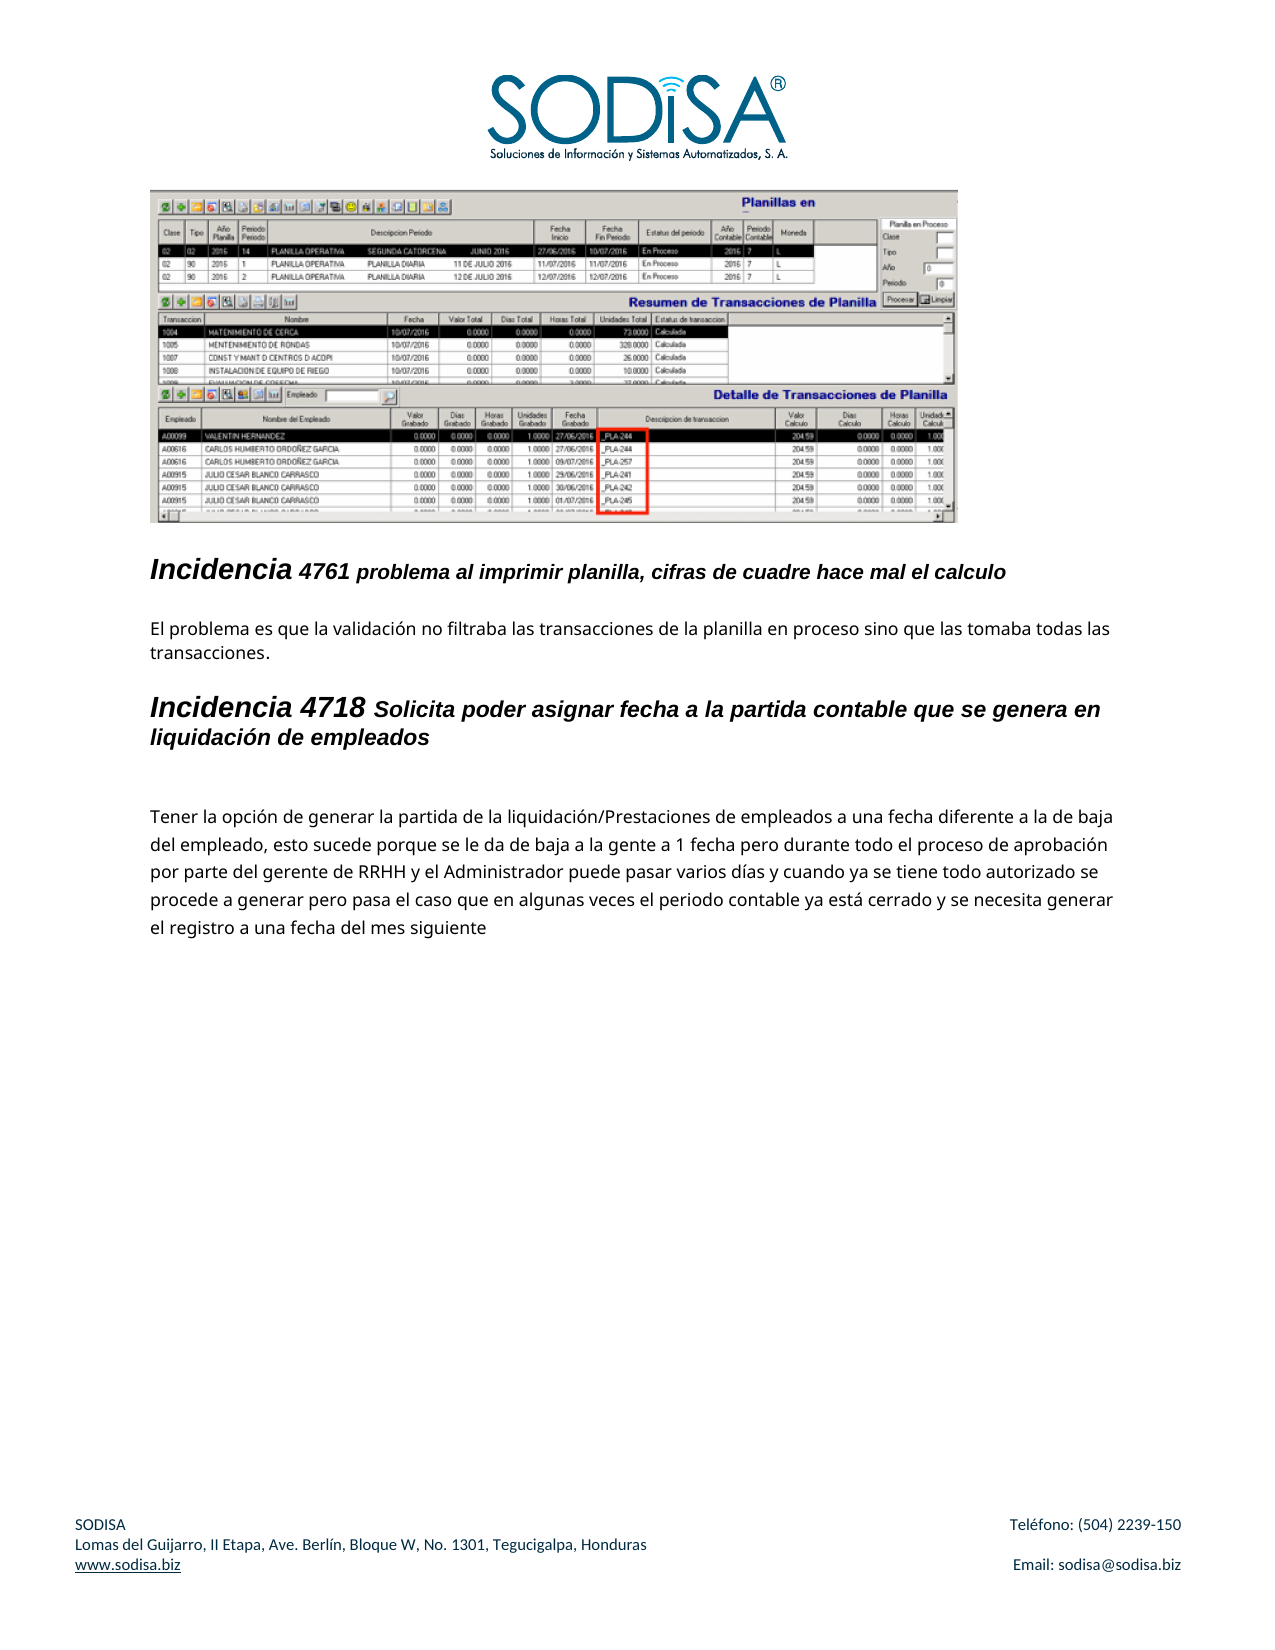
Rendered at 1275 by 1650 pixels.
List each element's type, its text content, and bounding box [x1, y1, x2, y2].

picture [150, 189, 958, 523]
text El problema es que la validación no filtraba las transacciones de la planilla en proceso sino que las tomaba todas las transacciones. [150, 616, 1125, 665]
text Tener la opción de generar la partida de la liquidación/Prestaciones de empleados a una fecha diferente a la de baja del empleado, esto sucede porque se le da de baja a la gente a 1 fecha pero durante todo el proceso de aprobación por parte del gerente de RRHH y el Administrador puede pasar varios días y cuando ya se tiene todo autorizado se procede a generar pero pasa el caso que en algunas veces el periodo contable ya está cerrado y se necesita generar el registro a una fecha del mes siguiente [150, 804, 1125, 939]
subtitle Incidencia 4761 problema al imprimir planilla, cifras de cuadre hace mal el calculo [150, 552, 1125, 586]
subtitle Incidencia 4718 Solicita poder asignar fecha a la partida contable que se genera en liquidación de empleados [150, 690, 1125, 750]
